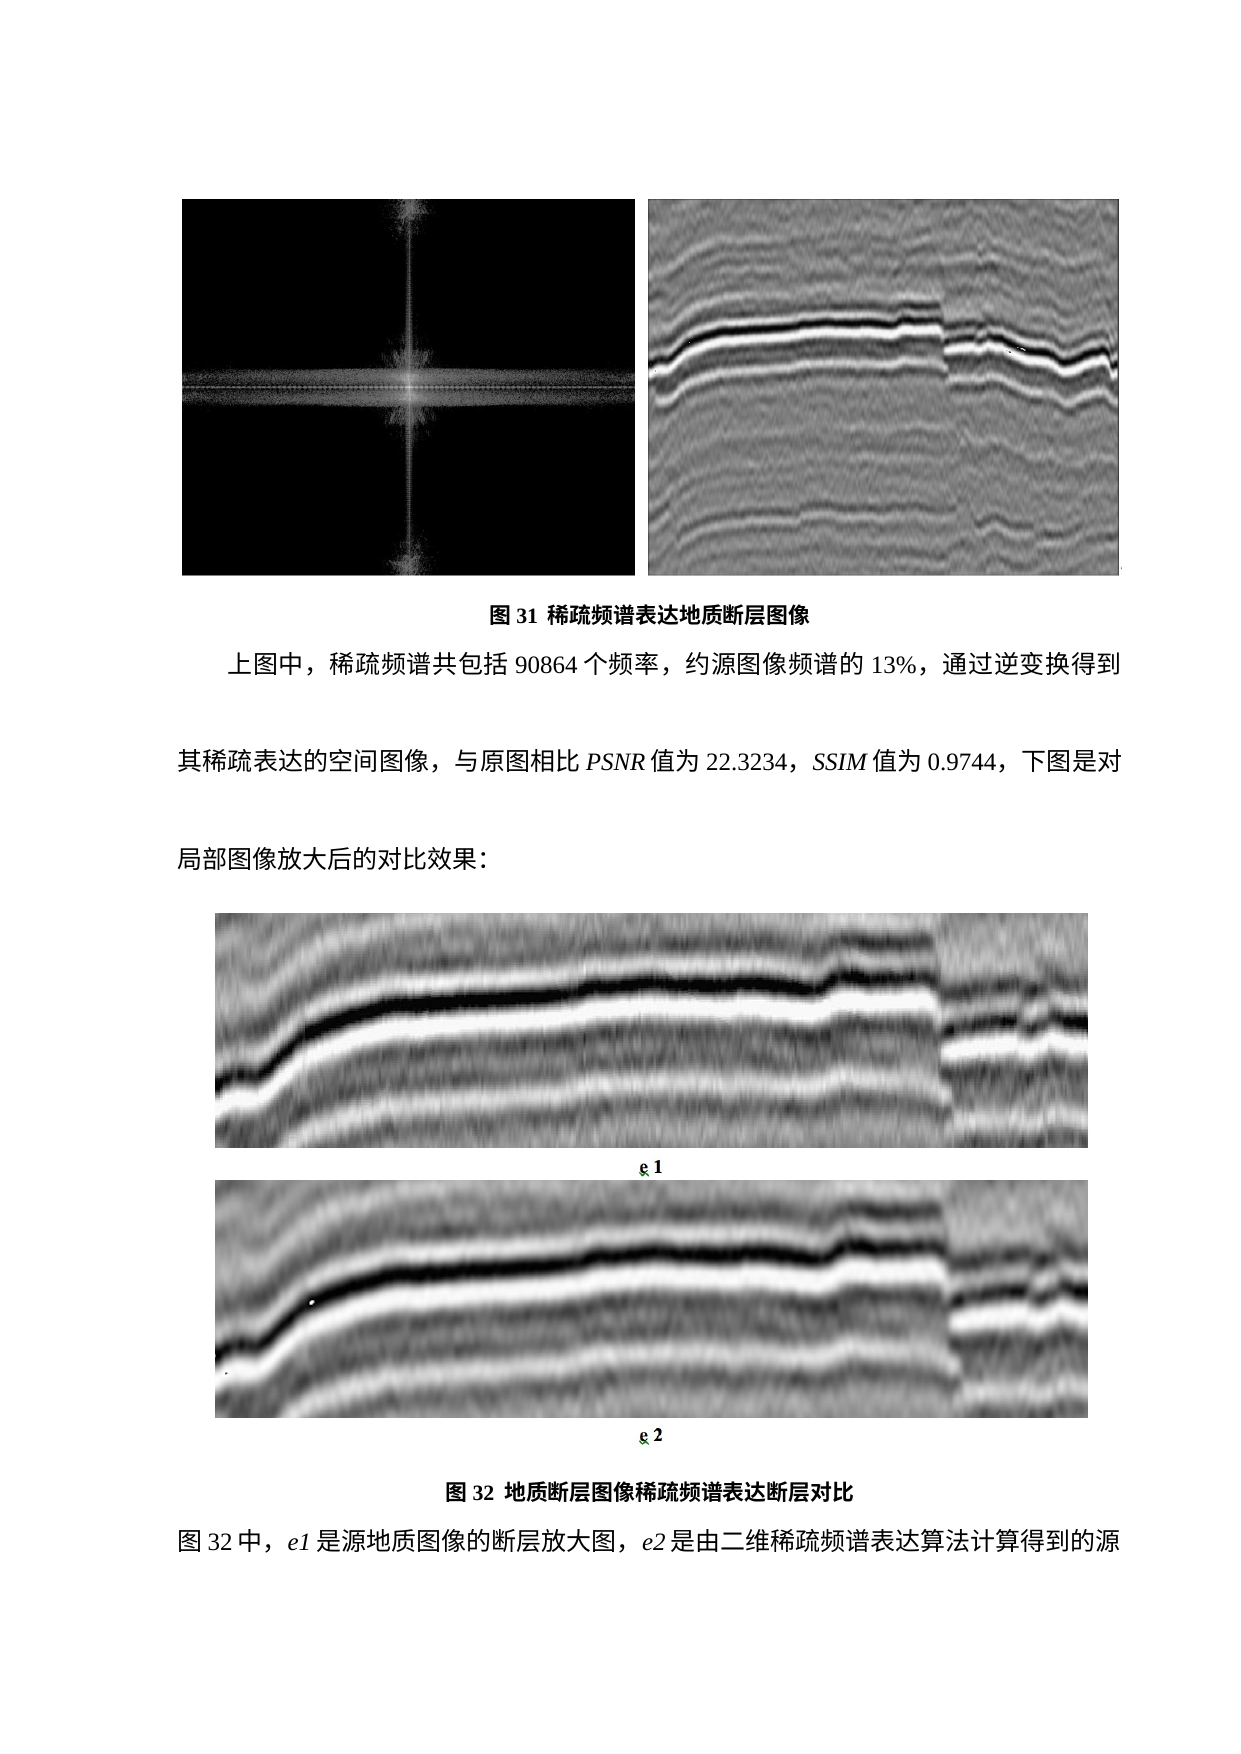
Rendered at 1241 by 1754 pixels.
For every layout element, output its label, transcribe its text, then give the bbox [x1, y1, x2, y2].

picture [207, 907, 1092, 1454]
text 图 32 地质断层图像稀疏频谱表达断层对比 [177, 1475, 1122, 1507]
text 上图中，稀疏频谱共包括90864个频率，约源图像频谱的13%，通过逆变换得到其稀疏表达的空间图像，与原图相比PSNR值为22.3234，SSIM值为0.9744，下图是对局部图像放大后的对比效果： [177, 630, 1122, 890]
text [177, 1507, 1122, 1572]
text 图 31 稀疏频谱表达地质断层图像 [177, 597, 1122, 630]
picture [177, 192, 1122, 580]
